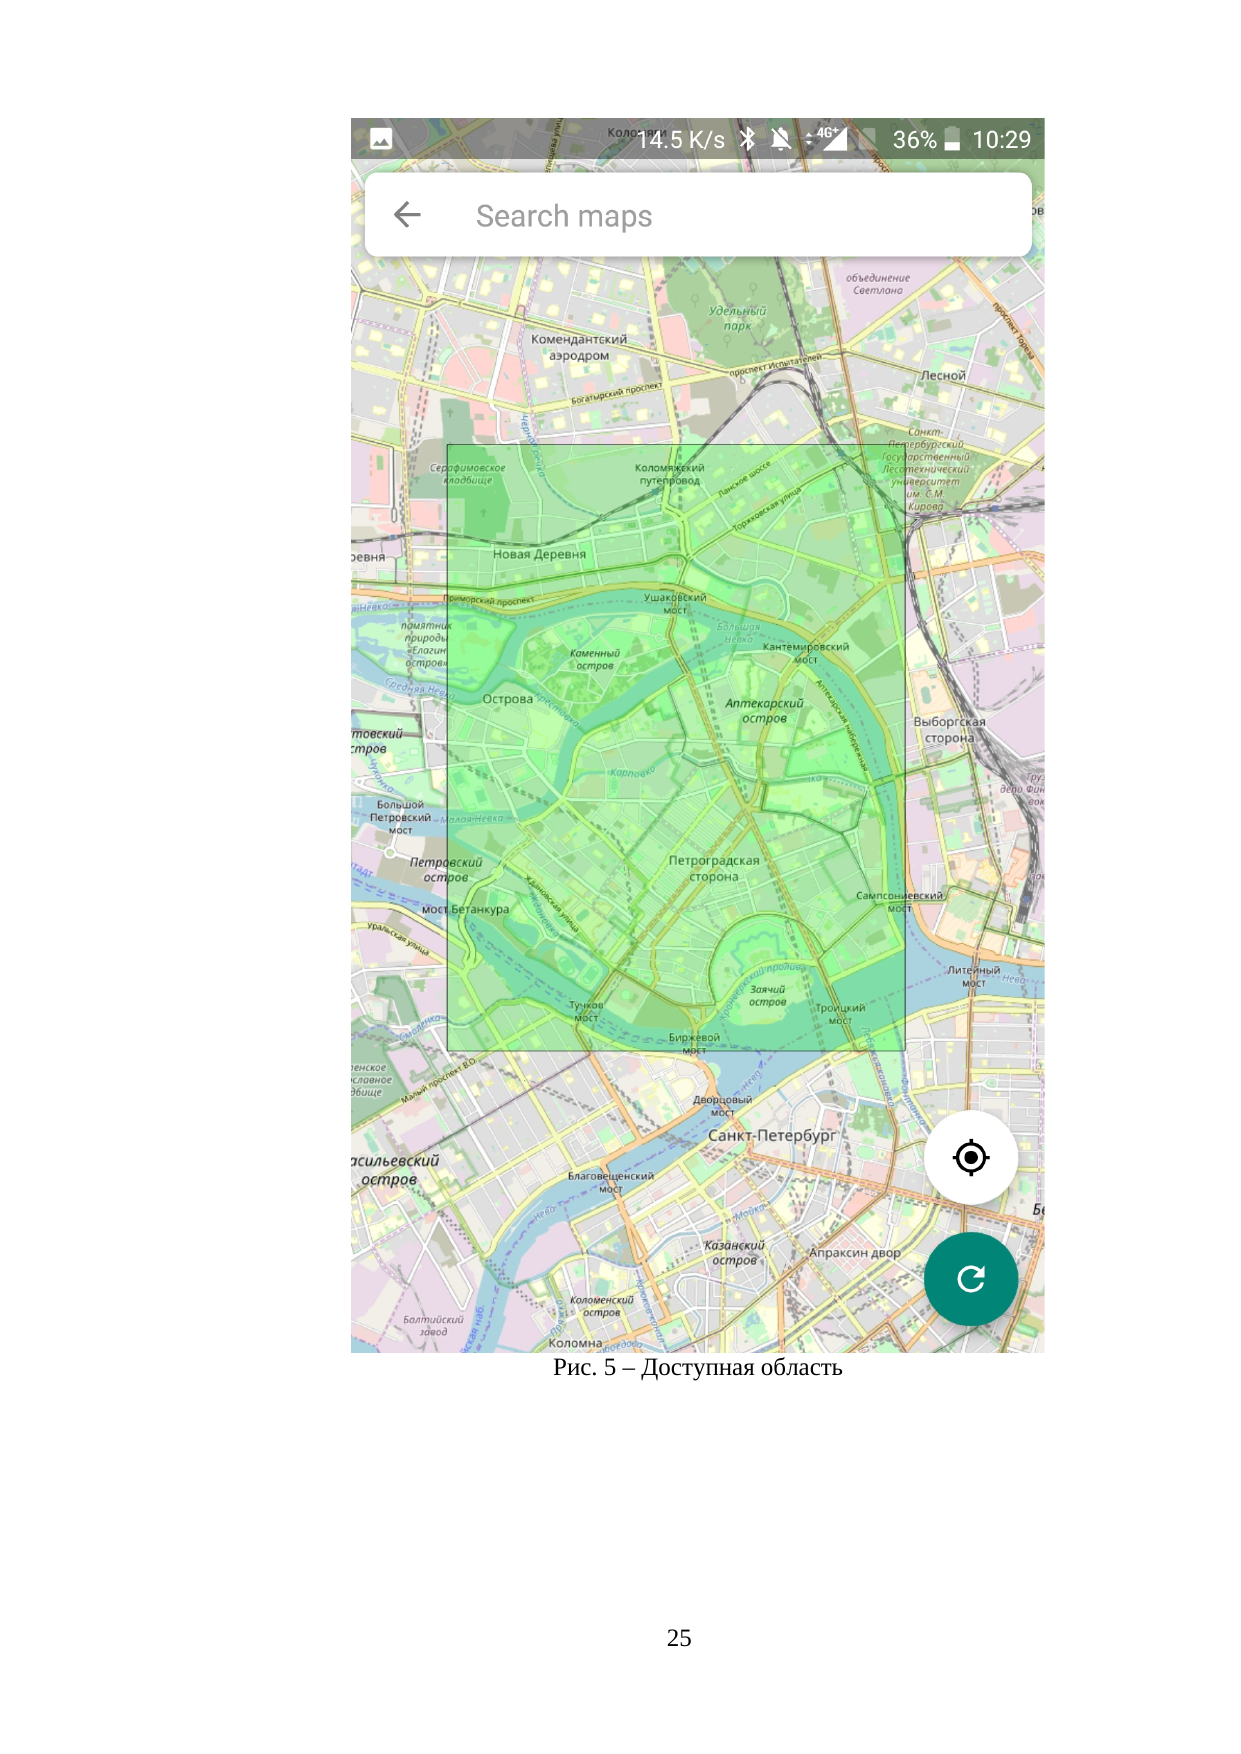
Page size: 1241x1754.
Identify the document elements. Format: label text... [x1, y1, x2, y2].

text Рис. 5 – Доступная область [215, 1352, 1181, 1381]
picture [351, 118, 1045, 1353]
